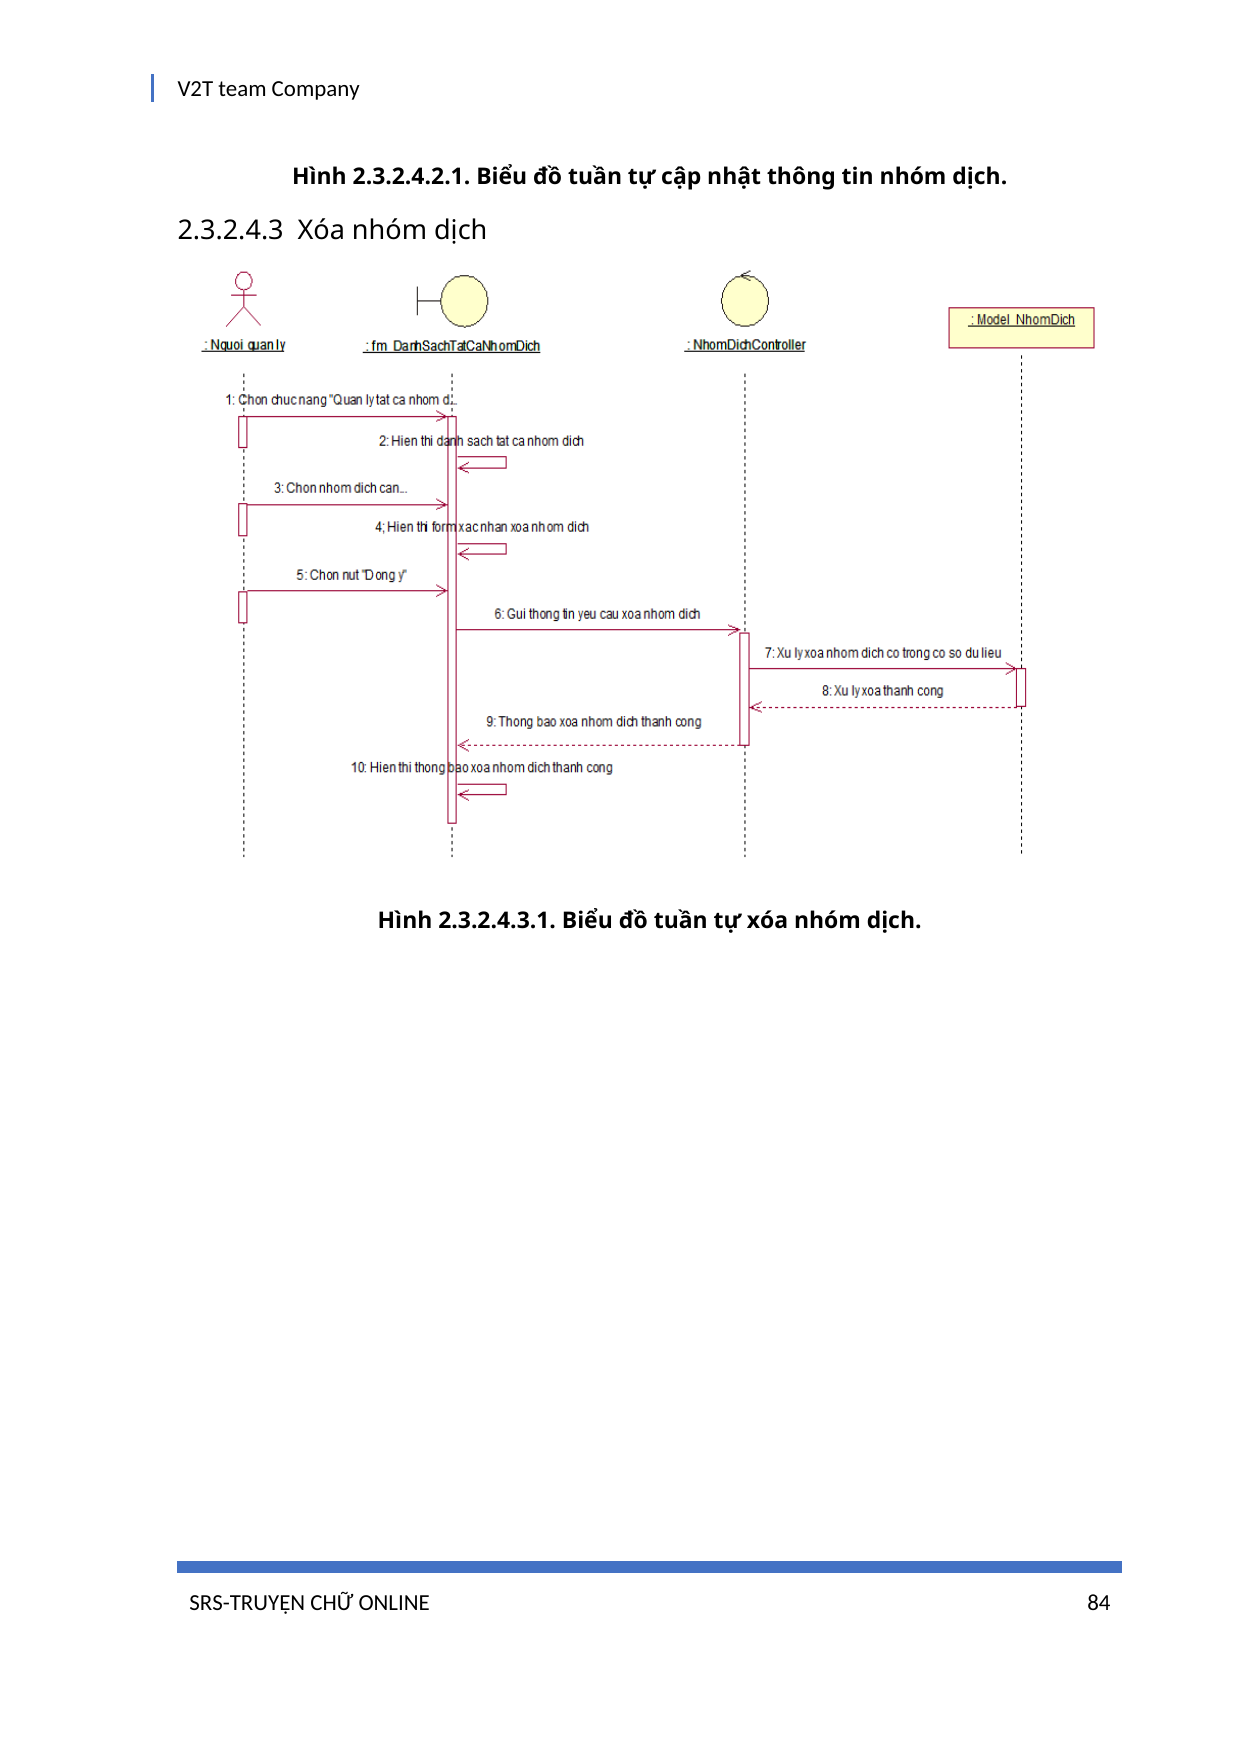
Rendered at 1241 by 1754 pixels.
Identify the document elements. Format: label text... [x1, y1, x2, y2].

picture [177, 250, 1118, 880]
text Hình 2.3.2.4.2.1. Biểu đồ tuần tự cập nhật thông tin nhóm dịch. [177, 160, 1122, 191]
subtitle Xóa nhóm dịch [177, 211, 1122, 247]
text Hình 2.3.2.4.3.1. Biểu đồ tuần tự xóa nhóm dịch. [177, 904, 1122, 936]
